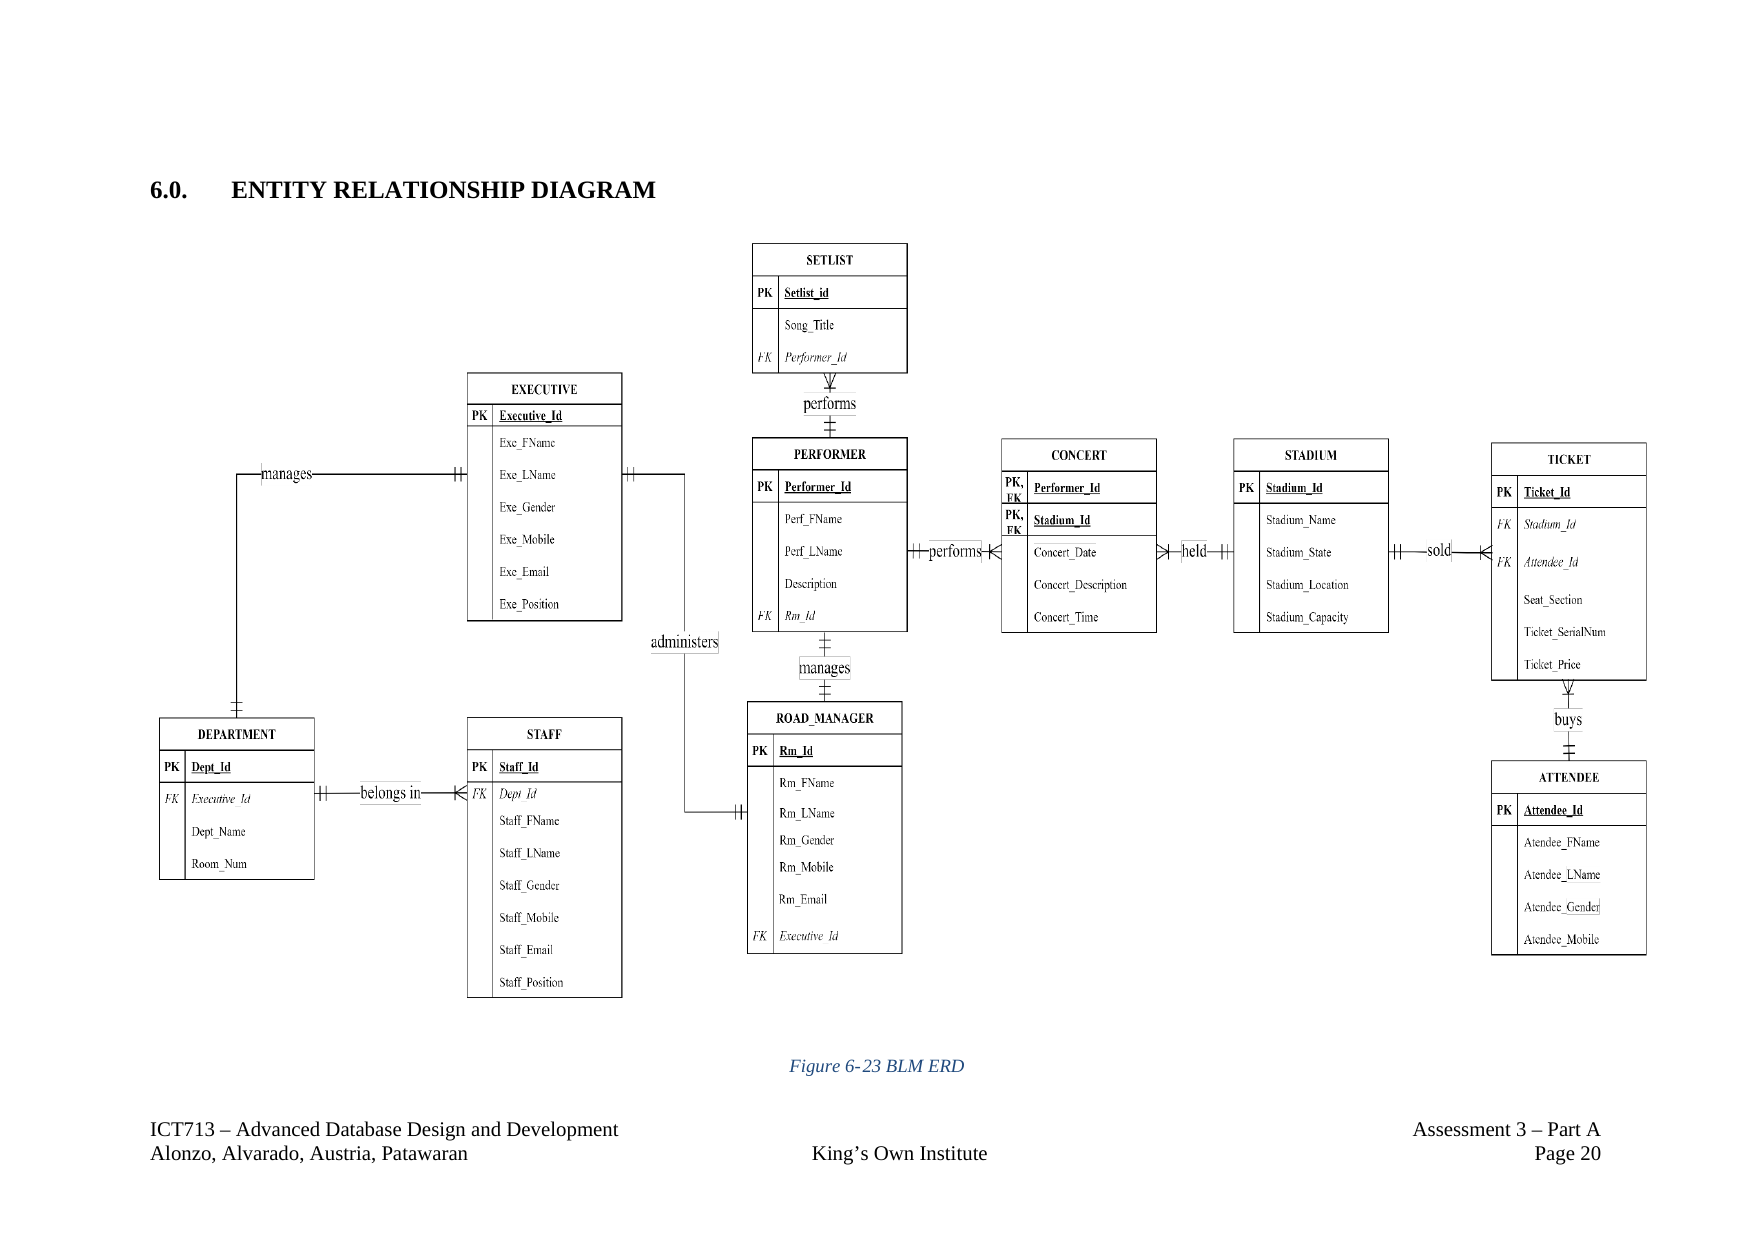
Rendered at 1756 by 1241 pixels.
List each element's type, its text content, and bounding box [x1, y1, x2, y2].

picture [150, 232, 1655, 1009]
subtitle ENTITY RELATIONSHIP DIAGRAM [150, 175, 1605, 204]
